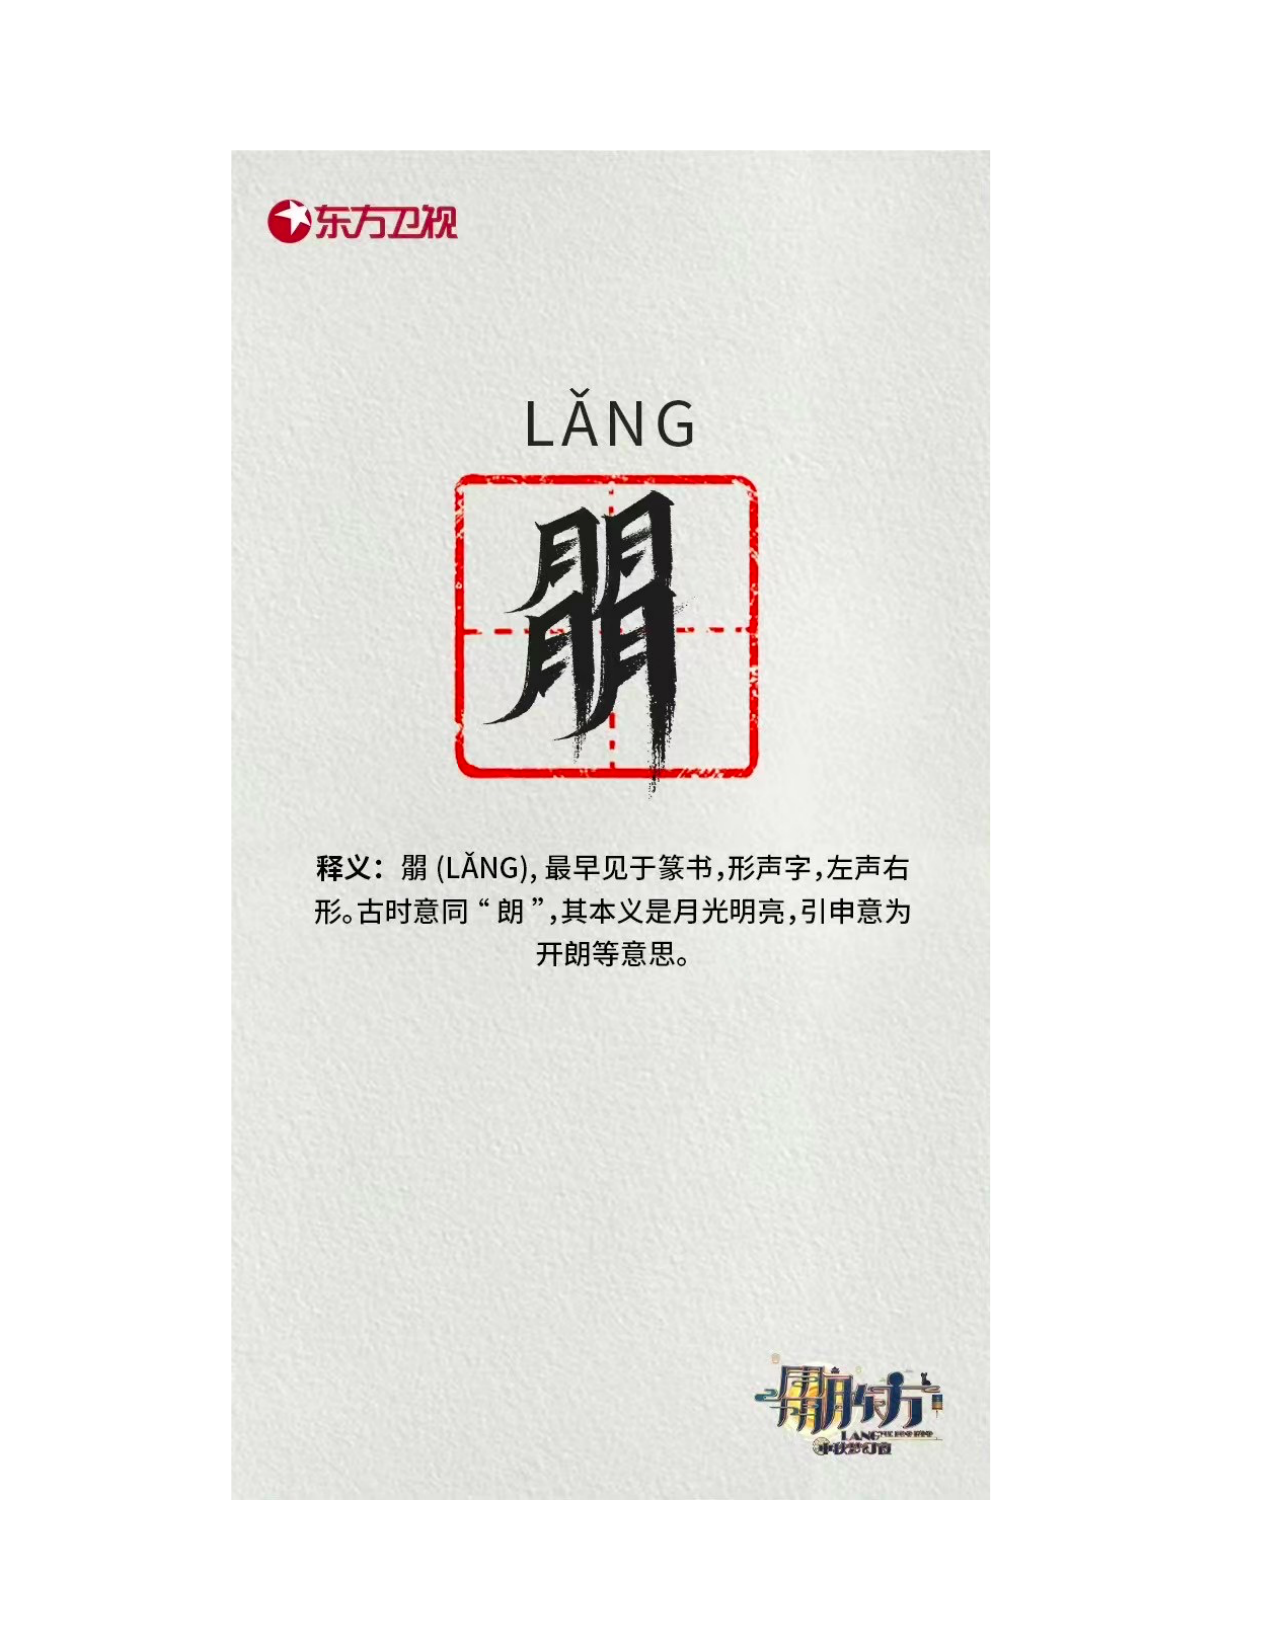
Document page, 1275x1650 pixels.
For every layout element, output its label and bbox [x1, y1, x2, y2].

picture [231, 150, 991, 1500]
